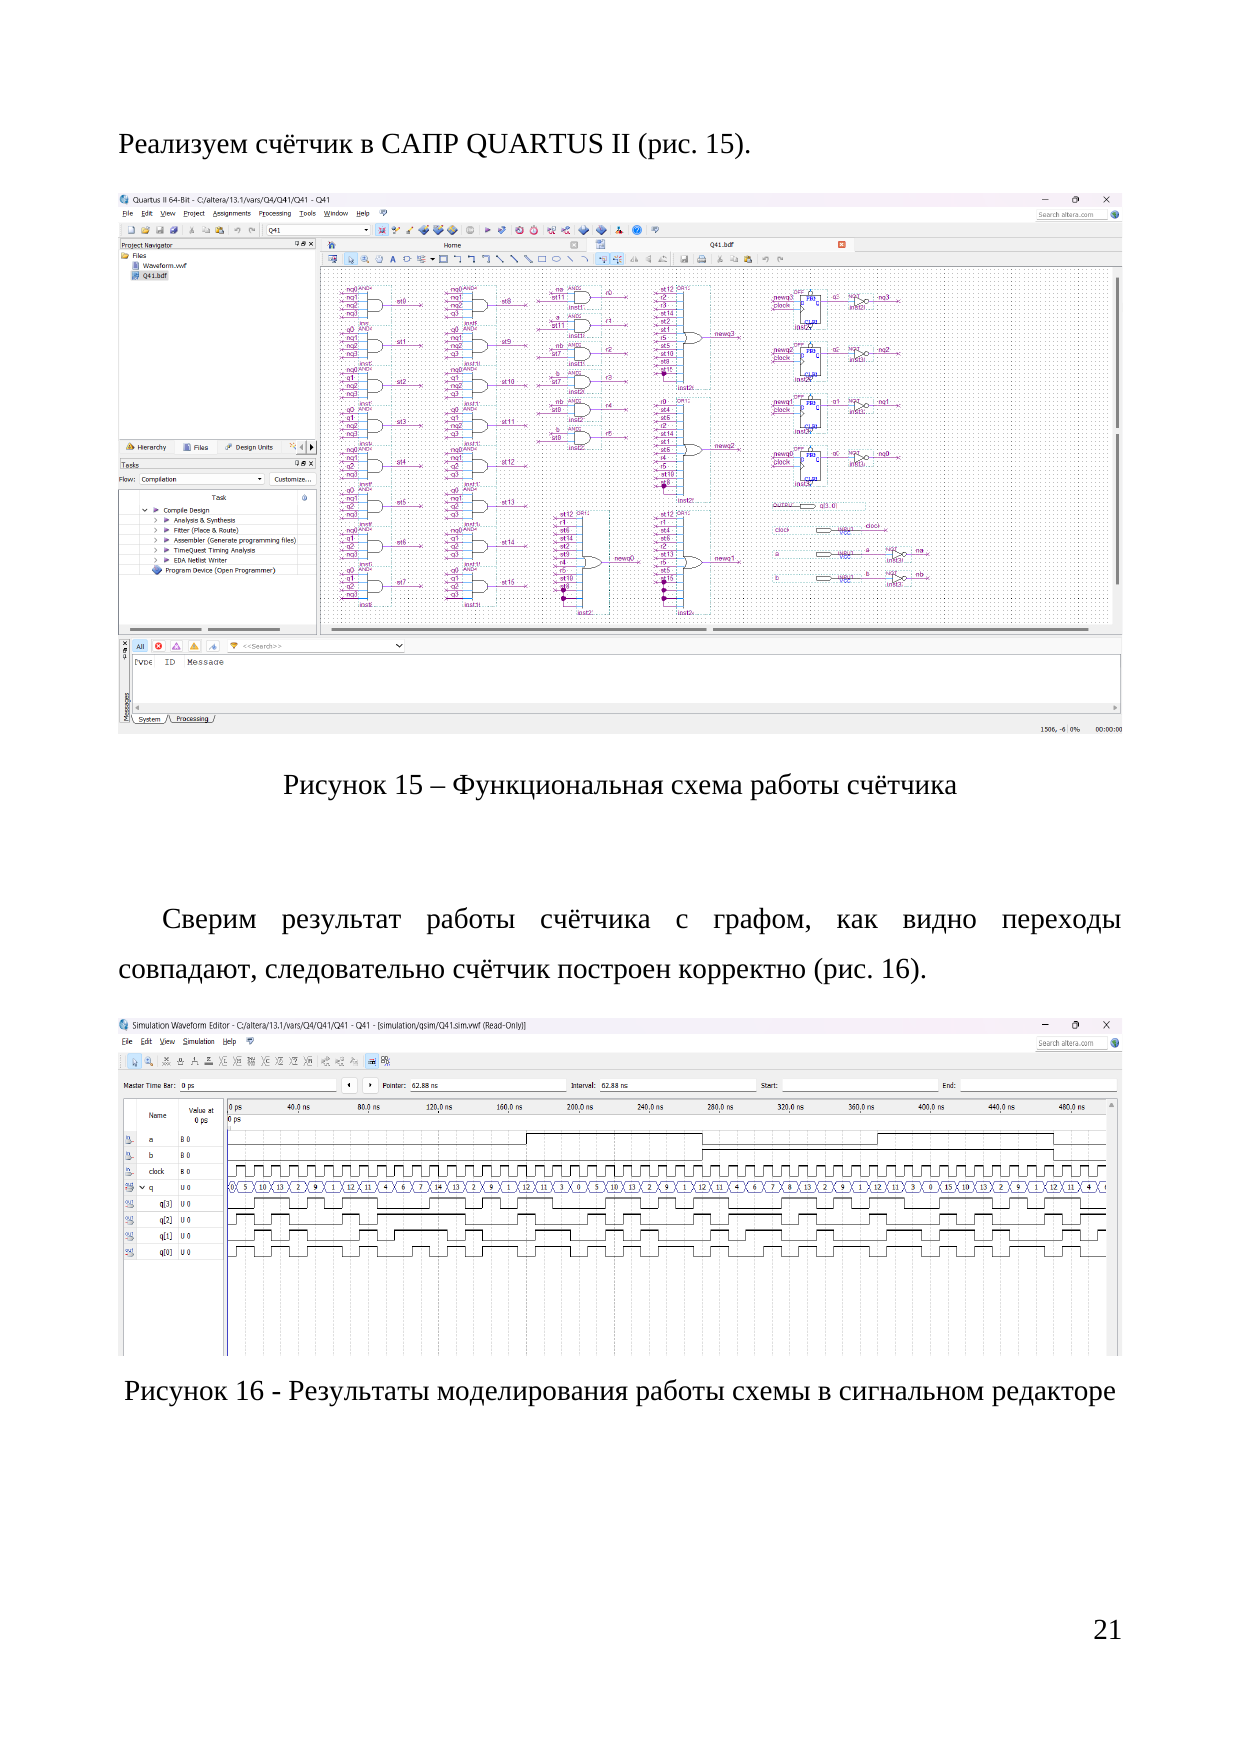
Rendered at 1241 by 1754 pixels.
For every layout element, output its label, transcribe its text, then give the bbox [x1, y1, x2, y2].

picture [118, 1018, 1123, 1356]
text Сверим результат работы счётчика с графом, как видно переходы совпадают, следовательно счётчик построен корректно (рис. 16). [118, 901, 1122, 985]
picture [118, 193, 1123, 734]
text Рисунок 16 - Результаты моделирования работы схемы в сигнальном редакторе [118, 1356, 1122, 1406]
text Рисунок 15 – Функциональная схема работы счётчика [118, 767, 1122, 801]
text Реализуем счётчик в САПР QUARTUS II (рис. 15). [118, 126, 1122, 159]
